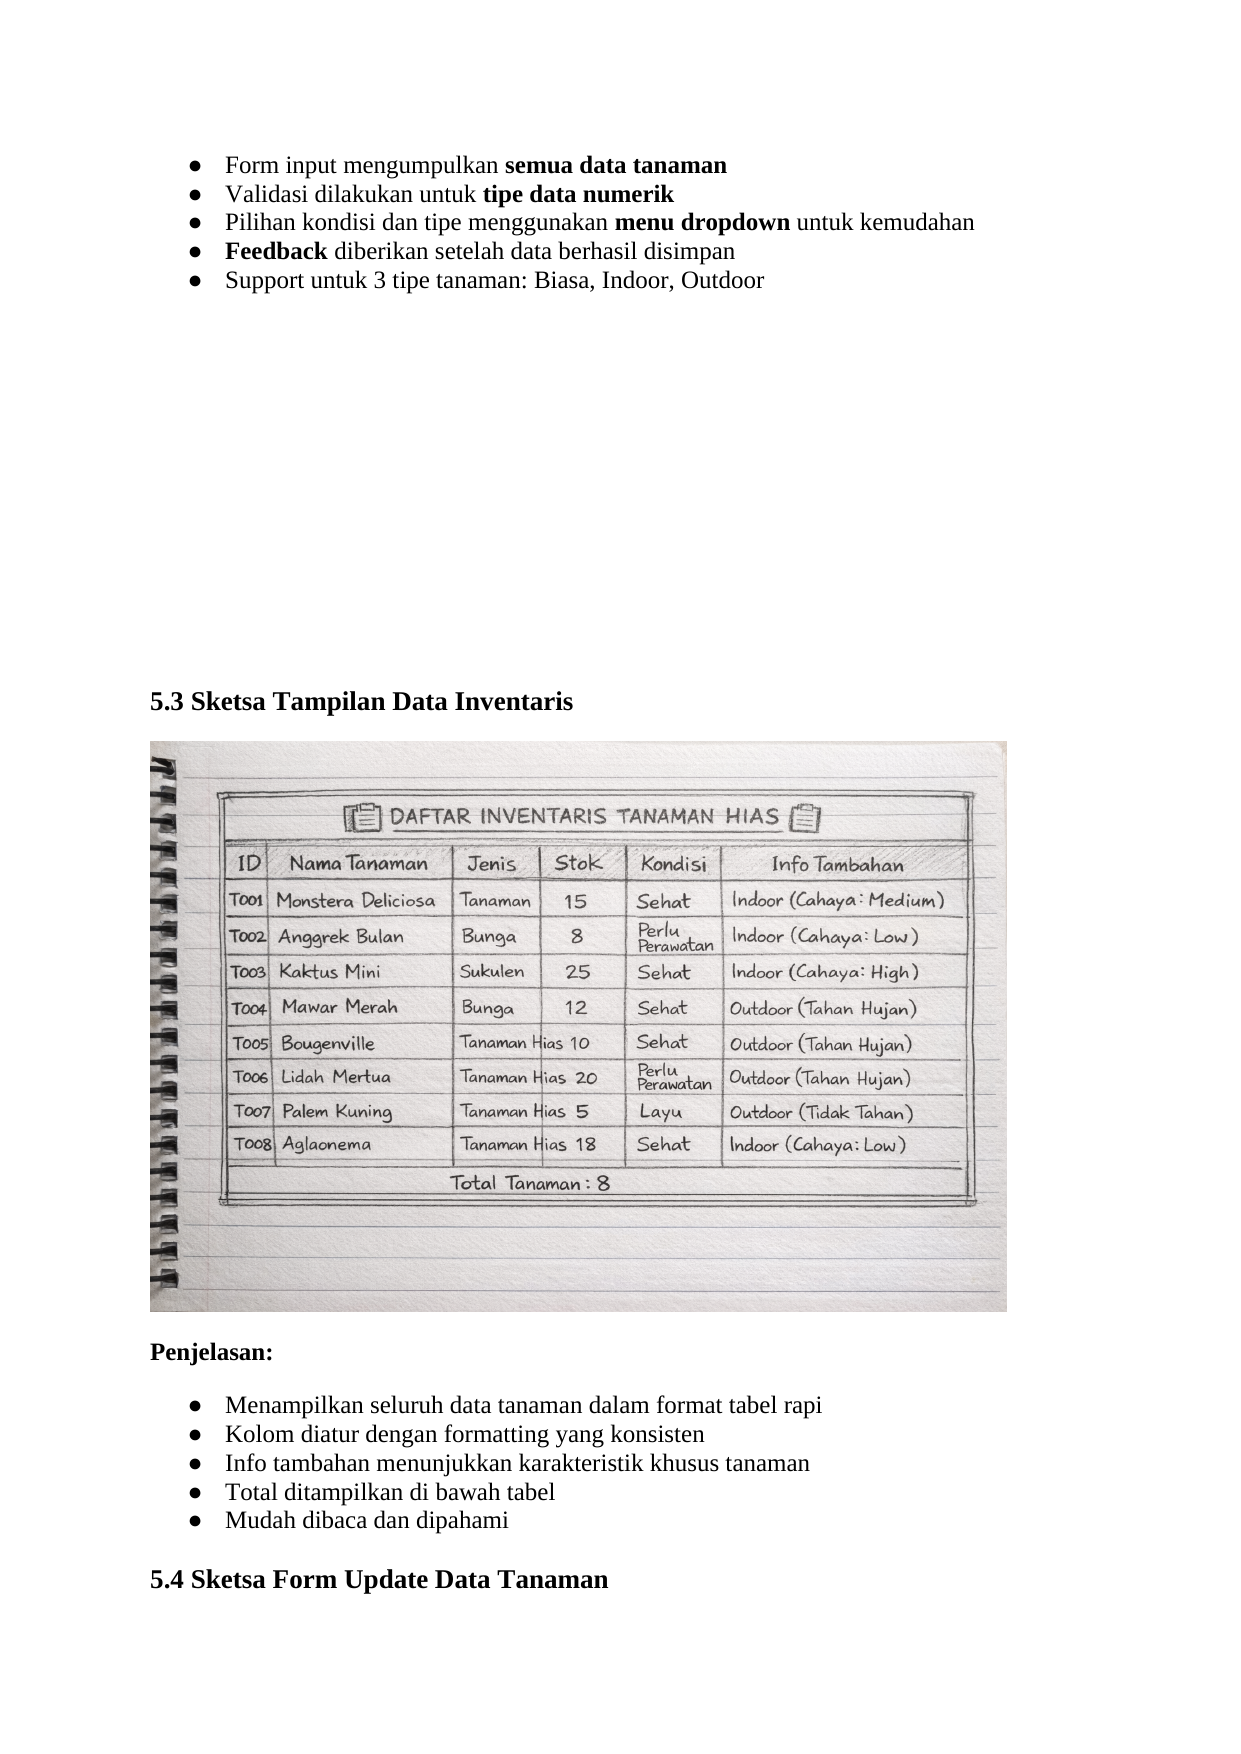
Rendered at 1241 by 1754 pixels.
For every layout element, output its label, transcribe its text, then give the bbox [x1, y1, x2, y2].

list Support untuk 3 tipe tanaman: Biasa, Indoor, Outdoor [187, 265, 1090, 294]
list Info tambahan menunjukkan karakteristik khusus tanaman [187, 1448, 1090, 1477]
subtitle 5.3 Sketsa Tampilan Data Inventaris [150, 685, 1090, 716]
picture [150, 741, 1007, 1312]
list Kolom diatur dengan formatting yang konsisten [187, 1419, 1090, 1448]
list Validasi dilakukan untuk tipe data numerik [187, 179, 1090, 207]
list Menampilkan seluruh data tanaman dalam format tabel rapi [187, 1391, 1090, 1419]
list Mudah dibaca dan dipahami [187, 1506, 1090, 1534]
list Pilihan kondisi dan tipe menggunakan menu dropdown untuk kemudahan [187, 207, 1090, 236]
text Penjelasan: [150, 1337, 1090, 1366]
list Form input mengumpulkan semua data tanaman [187, 150, 1090, 179]
subtitle 5.4 Sketsa Form Update Data Tanaman [150, 1563, 1090, 1595]
list Feedback diberikan setelah data berhasil disimpan [187, 236, 1090, 265]
list Total ditampilkan di bawah tabel [187, 1477, 1090, 1506]
